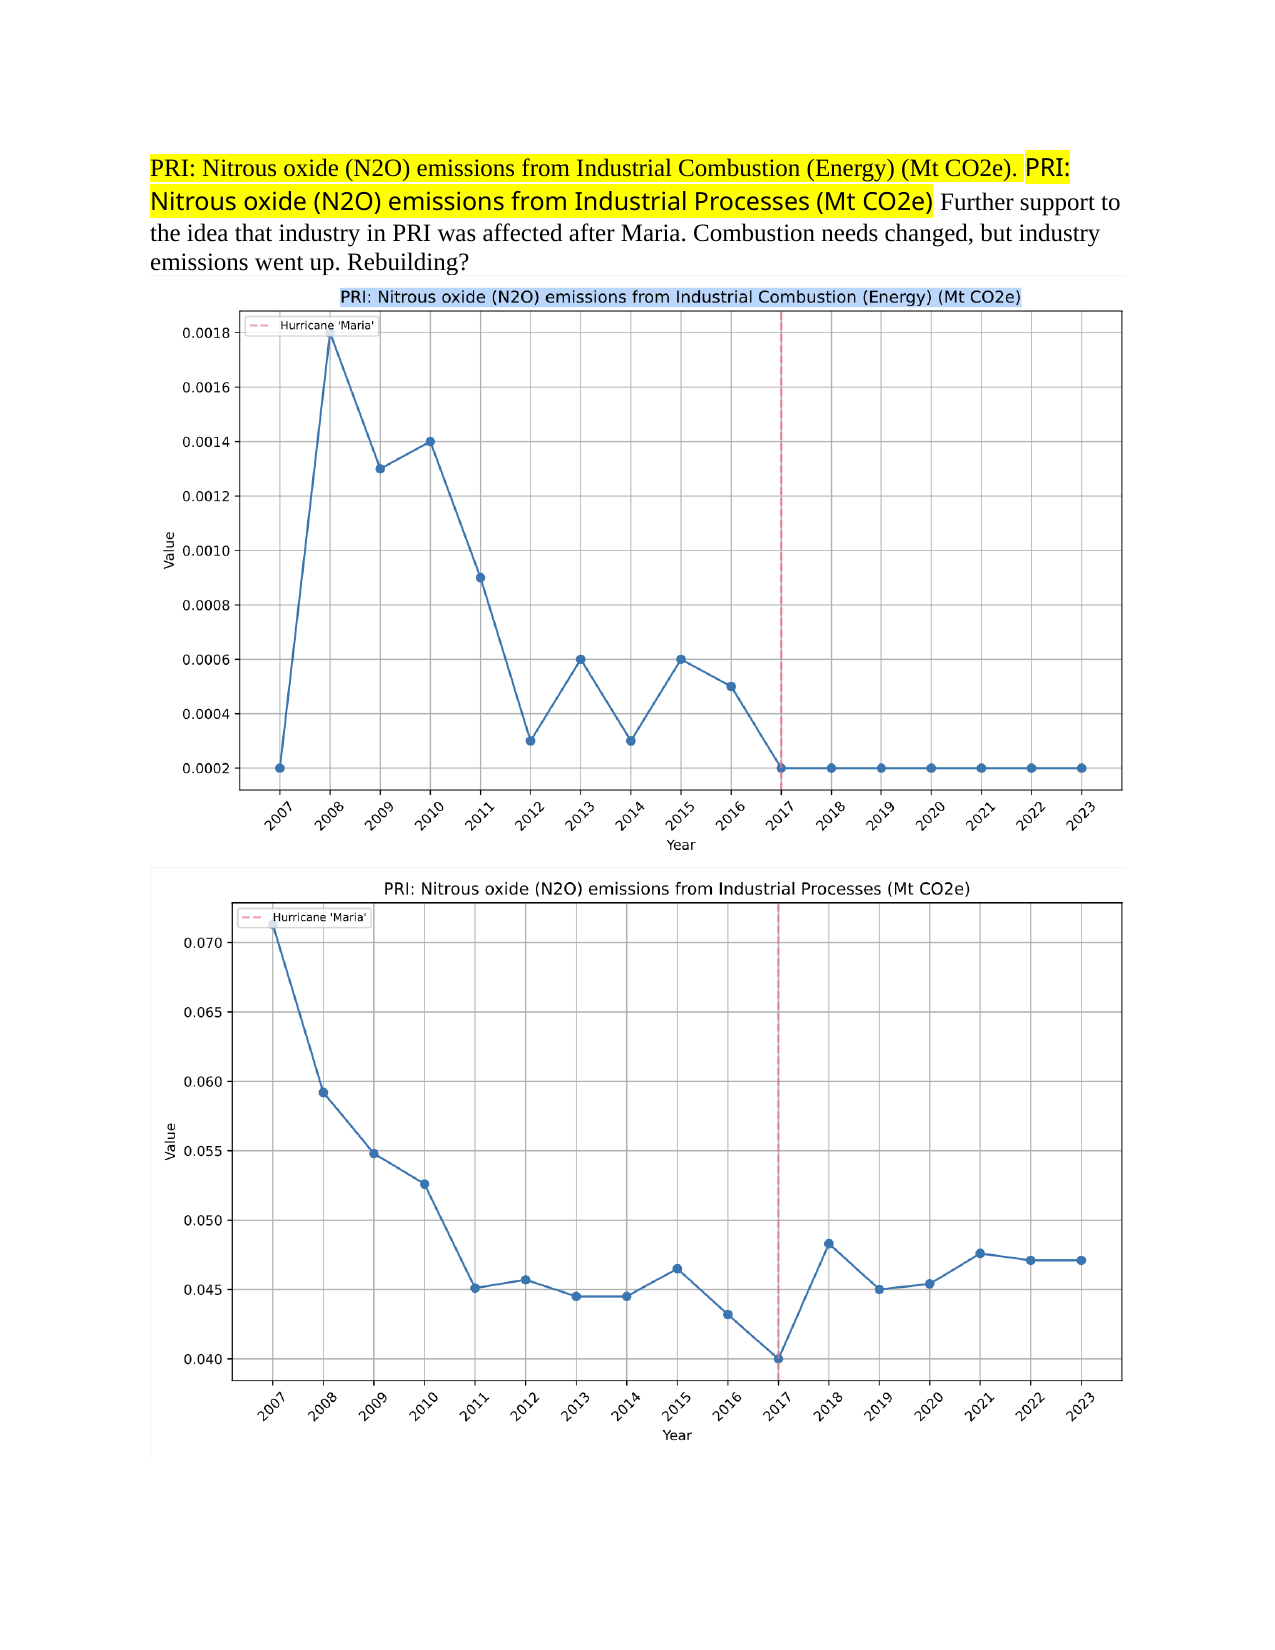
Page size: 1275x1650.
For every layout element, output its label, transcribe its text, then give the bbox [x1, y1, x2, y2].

picture [150, 275, 1125, 1457]
text PRI: Nitrous oxide (N2O) emissions from Industrial Combustion (Energy) (Mt CO2e). PRI: Nitrous oxide (N2O) emissions from Industrial Processes (Mt CO2e) Further support to the idea that industry in PRI was affected after Maria. Combustion needs changed, but industry emissions went up. Rebuilding? [150, 150, 1125, 275]
